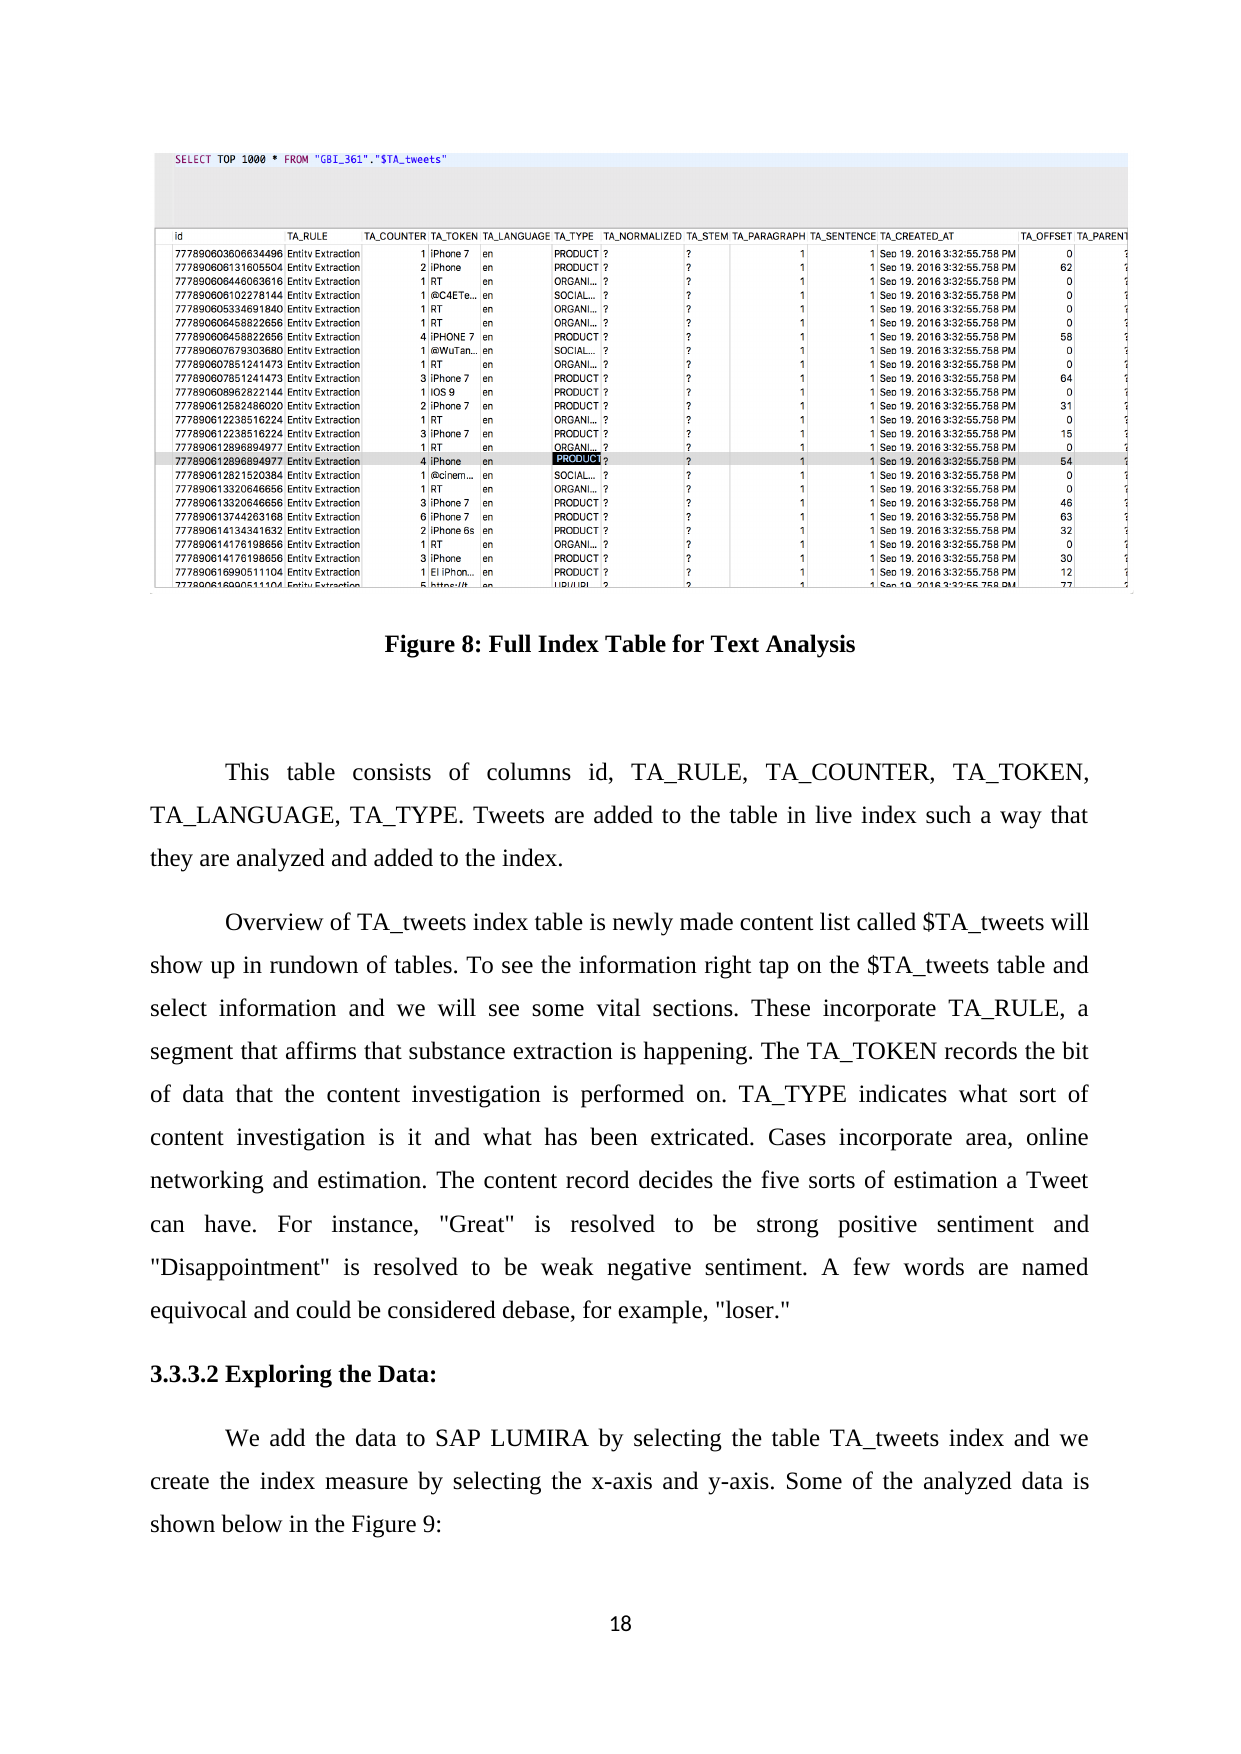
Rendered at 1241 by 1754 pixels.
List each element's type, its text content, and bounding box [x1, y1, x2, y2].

text This table consists of columns id, TA_RULE, TA_COUNTER, TA_TOKEN, TA_LANGUAGE, TA_TYPE. Tweets are added to the table in live index such a way that they are analyzed and added to the index. [150, 757, 1090, 872]
text Figure 8: Full Index Table for Text Analysis [150, 629, 1090, 657]
text 3.3.3.2 Exploring the Data: [150, 1359, 1090, 1388]
text Overview of TA_tweets index table is newly made content list called $TA_tweets will show up in rundown of tables. To see the information right tap on the $TA_tweets table and select information and we will see some vital sections. These incorporate TA_RULE, a segment that affirms that substance extraction is happening. The TA_TOKEN records the bit of data that the content investigation is performed on. TA_TYPE indicates what sort of content investigation is it and what has been extricated. Cases incorporate area, online networking and estimation. The content record decides the five sorts of estimation a Tweet can have. For instance, "Great" is resolved to be strong positive sentiment and "Disappointment" is resolved to be weak negative sentiment. A few words are named equivocal and could be considered debase, for example, "loser." [150, 907, 1090, 1324]
picture [150, 150, 1134, 594]
text We add the data to SAP LUMIRA by selecting the table TA_tweets index and we create the index measure by selecting the x-axis and y-axis. Some of the analyzed data is shown below in the Figure 9: [150, 1423, 1090, 1538]
